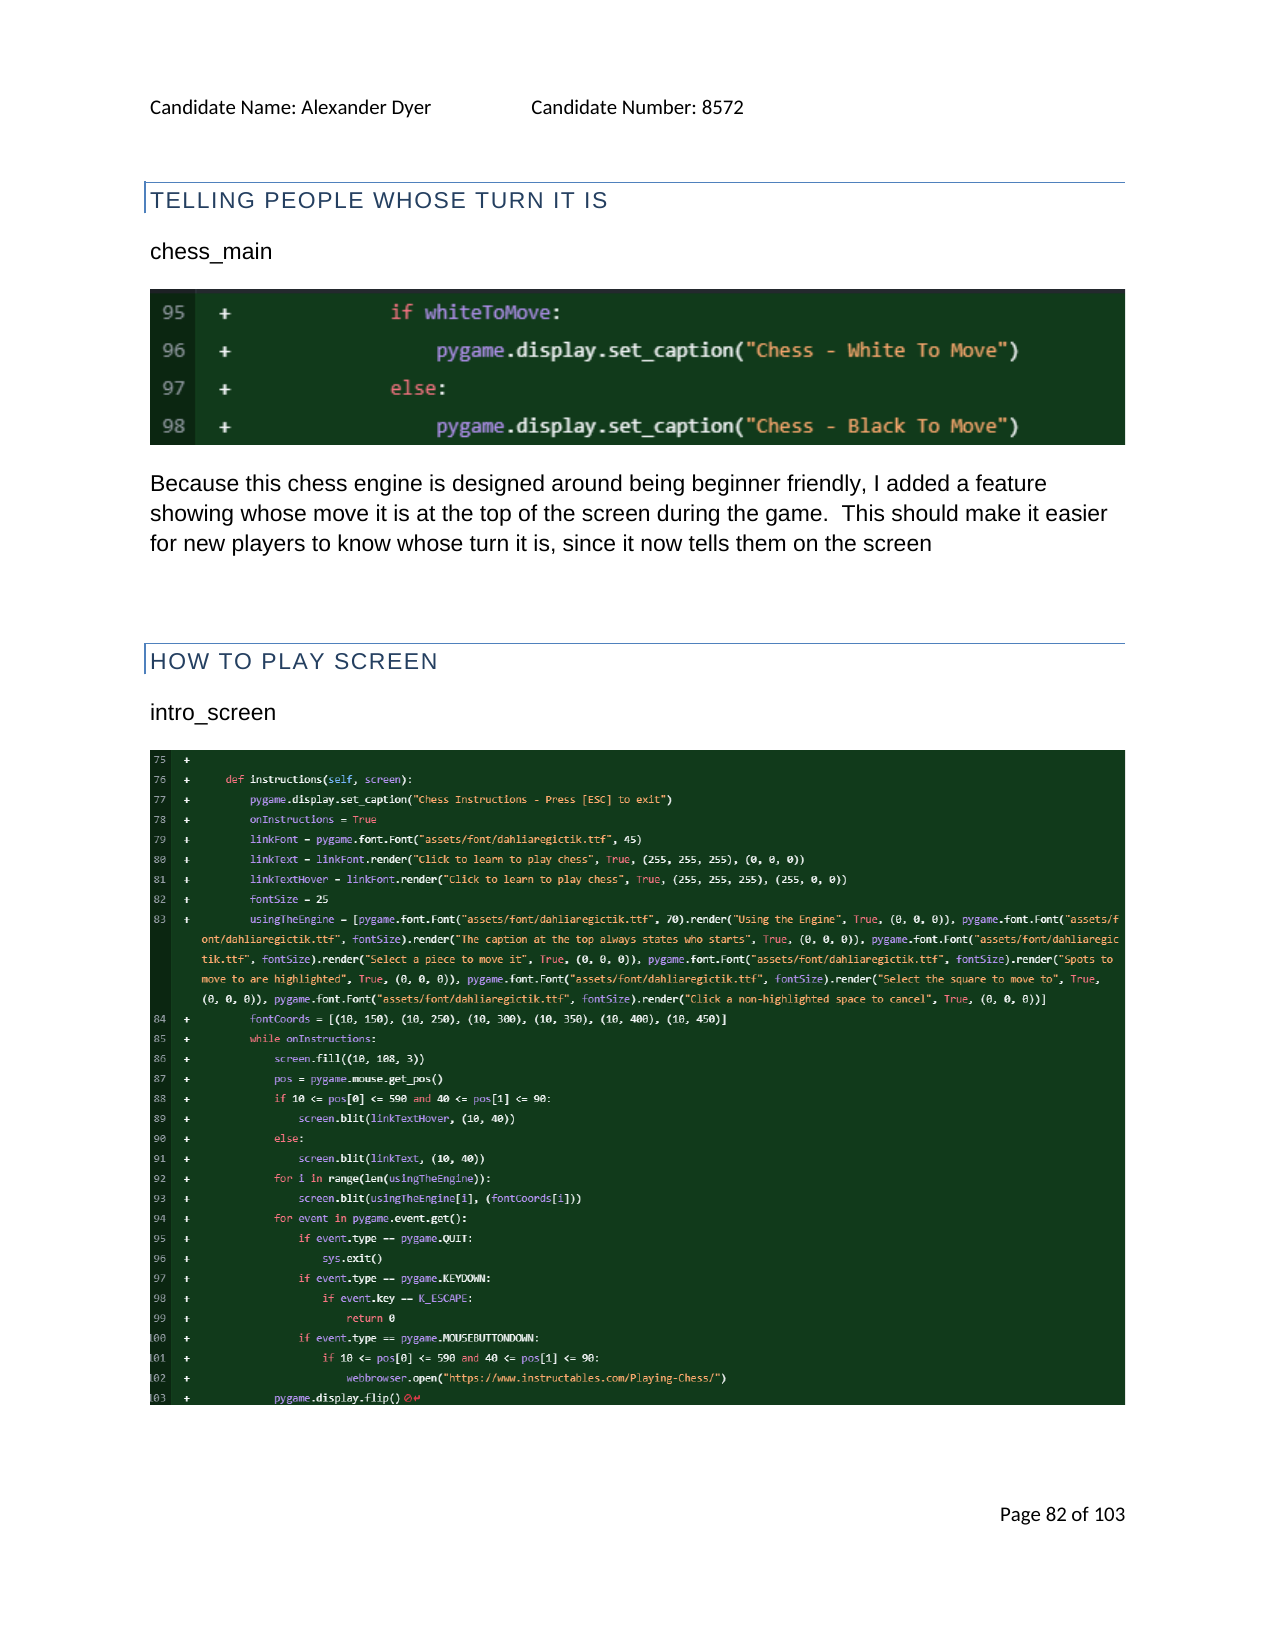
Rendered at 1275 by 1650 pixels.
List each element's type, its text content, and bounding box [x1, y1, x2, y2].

picture [150, 289, 1125, 445]
text chess_main [150, 238, 1125, 264]
text Because this chess engine is designed around being beginner friendly, I added a feature showing whose move it is at the top of the screen during the game. This should make it easier for new players to know whose turn it is, since it now tells them on the screen [150, 469, 1125, 556]
subtitle Telling People Whose Turn it is [146, 183, 1125, 213]
text intro_screen [150, 699, 1125, 726]
picture [150, 750, 1125, 1405]
subtitle How To Play Screen [146, 644, 1125, 674]
